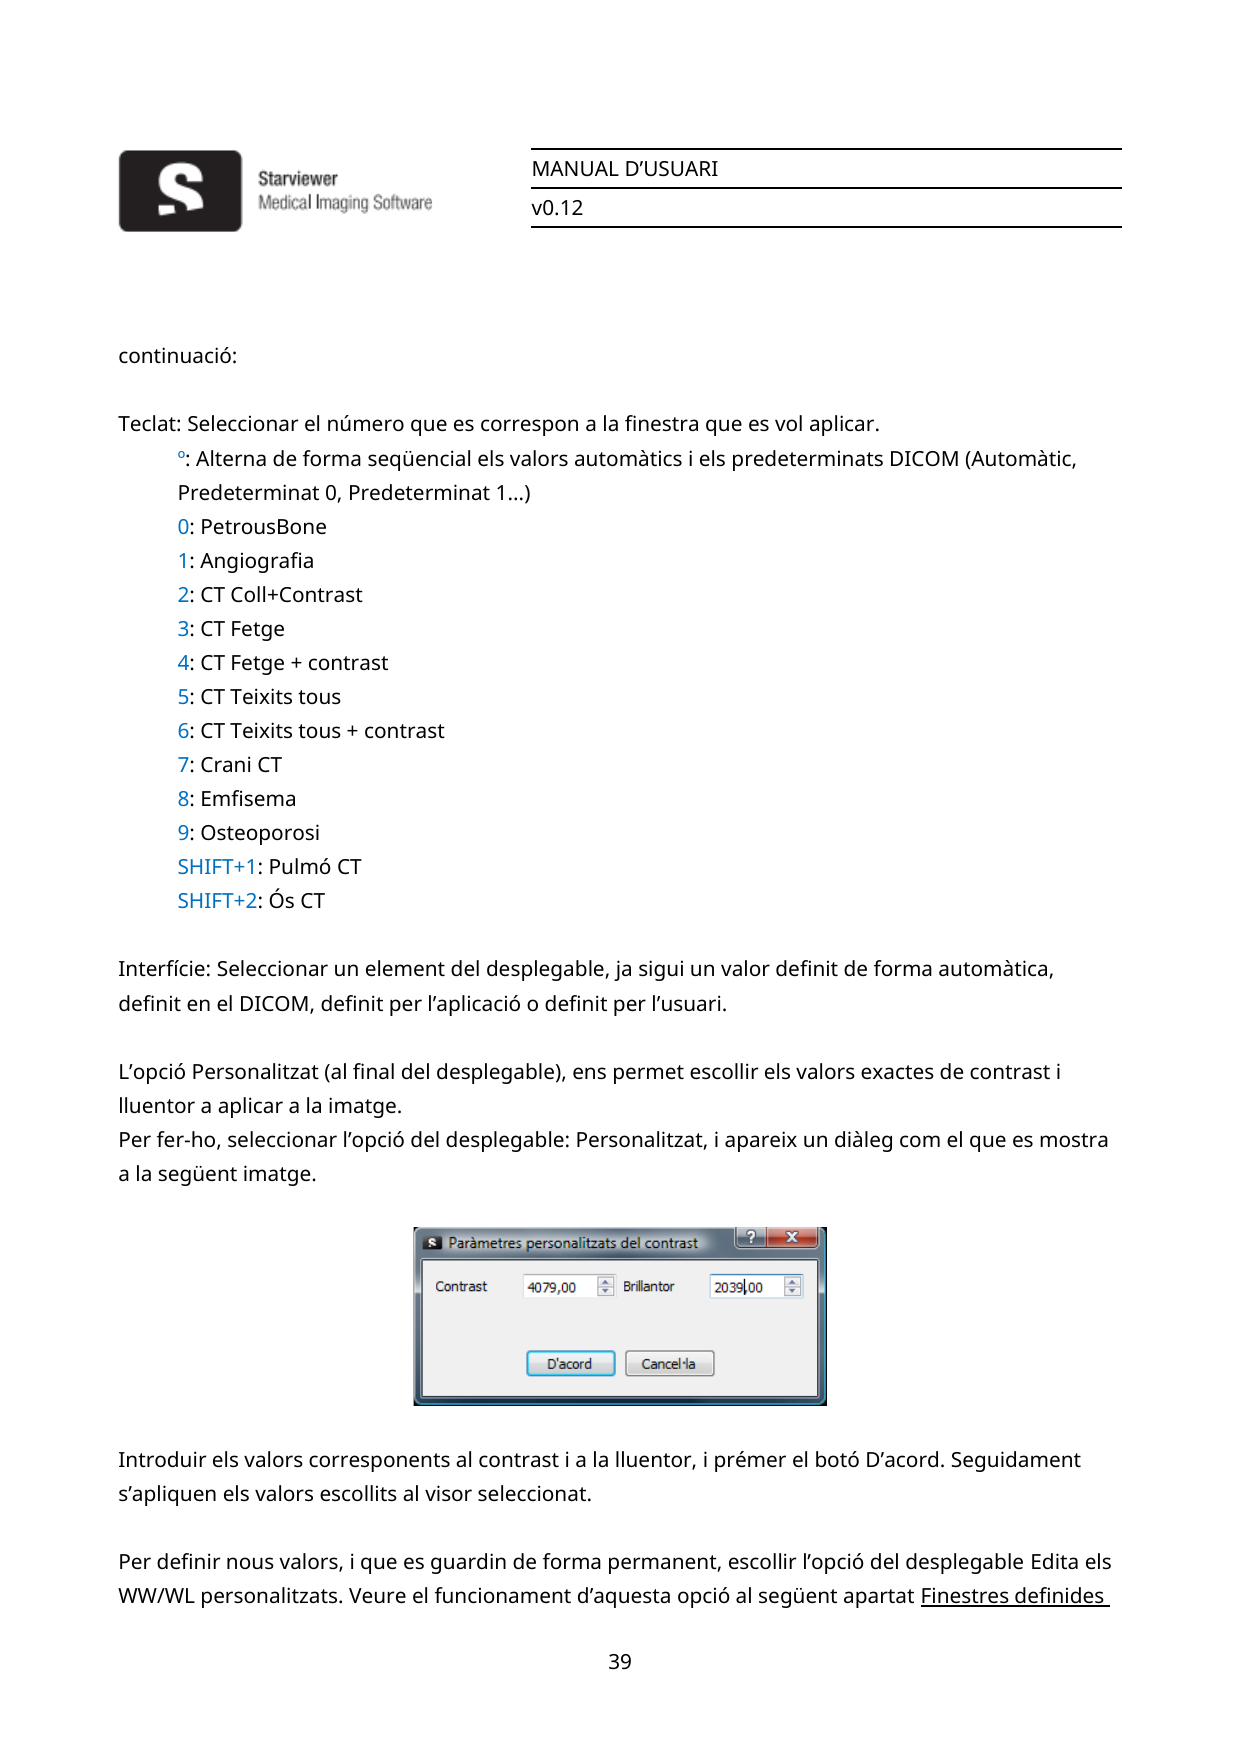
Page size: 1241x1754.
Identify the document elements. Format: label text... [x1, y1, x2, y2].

text Introduir els valors corresponents al contrast i a la lluentor, i prémer el botó D’acord. Seguidament s’apliquen els valors escollits al visor seleccionat. [118, 1445, 1122, 1507]
text SHIFT+1: Pulmó CT [177, 852, 1122, 881]
text Per fer-ho, seleccionar l’opció del desplegable: Personalitzat, i apareix un diàleg com el que es mostra a la següent imatge. [118, 1125, 1122, 1187]
text 3: CT Fetge [177, 614, 1122, 642]
text 6: CT Teixits tous + contrast [177, 716, 1122, 744]
text SHIFT+2: Ós CT [177, 886, 1122, 915]
text º: Alterna de forma seqüencial els valors automàtics i els predeterminats DICOM (Automàtic, Predeterminat 0, Predeterminat 1...) [177, 444, 1122, 506]
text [118, 1547, 1122, 1609]
text Teclat: Seleccionar el número que es correspon a la finestra que es vol aplicar. [118, 409, 1122, 438]
text L’opció Personalitzat (al final del desplegable), ens permet escollir els valors exactes de contrast i lluentor a aplicar a la imatge. [118, 1057, 1122, 1119]
text 2: CT Coll+Contrast [177, 580, 1122, 608]
text Interfície: Seleccionar un element del desplegable, ja sigui un valor definit de forma automàtica, definit en el DICOM, definit per l’aplicació o definit per l’usuari. [118, 954, 1122, 1017]
text 5: CT Teixits tous [177, 682, 1122, 711]
text 8: Emfisema [177, 784, 1122, 813]
text 9: Osteoporosi [177, 818, 1122, 847]
text 1: Angiografia [177, 546, 1122, 574]
text 7: Crani CT [177, 750, 1122, 779]
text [118, 341, 1122, 370]
picture [413, 1227, 827, 1406]
text 0: PetrousBone [177, 512, 1122, 540]
text 4: CT Fetge + contrast [177, 648, 1122, 676]
